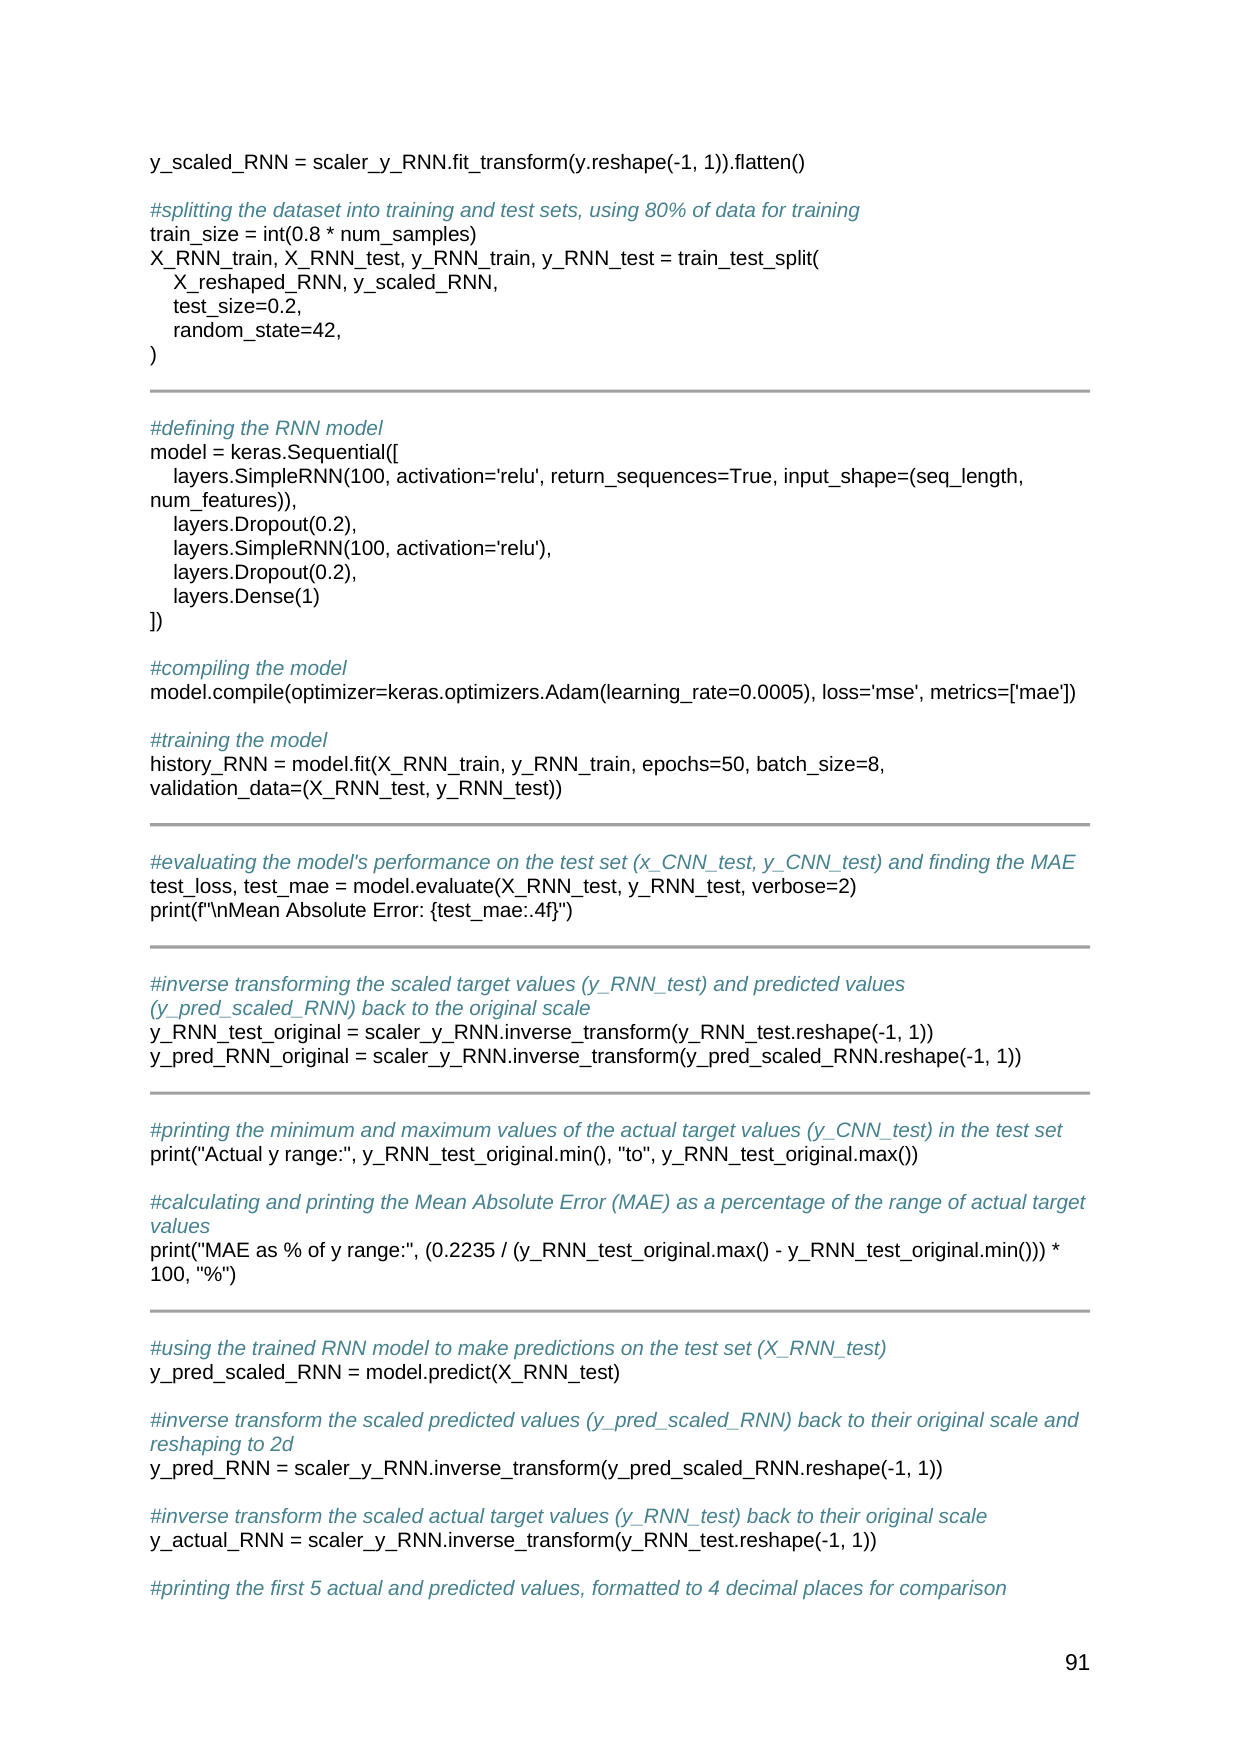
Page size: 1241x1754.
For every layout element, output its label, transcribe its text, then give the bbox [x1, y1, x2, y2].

text y_pred_RNN_original = scaler_y_RNN.inverse_transform(y_pred_scaled_RNN.reshape(-1, 1)) [150, 1044, 1090, 1068]
text layers.SimpleRNN(100, activation='relu', return_sequences=True, input_shape=(seq_length, num_features)), [150, 464, 1090, 512]
text y_actual_RNN = scaler_y_RNN.inverse_transform(y_RNN_test.reshape(-1, 1)) [150, 1528, 1090, 1552]
text model.compile(optimizer=keras.optimizers.Adam(learning_rate=0.0005), loss='mse', metrics=['mae']) [150, 679, 1090, 703]
text #printing the minimum and maximum values of the actual target values (y_CNN_test) in the test set [150, 1118, 1090, 1142]
text test_loss, test_mae = model.evaluate(X_RNN_test, y_RNN_test, verbose=2) [150, 873, 1090, 897]
text #evaluating the model's performance on the test set (x_CNN_test, y_CNN_test) and finding the MAE [150, 849, 1090, 873]
text ) [150, 342, 1090, 366]
text layers.SimpleRNN(100, activation='relu'), [150, 536, 1090, 560]
text #inverse transform the scaled predicted values (y_pred_scaled_RNN) back to their original scale and reshaping to 2d [150, 1408, 1090, 1456]
text layers.Dropout(0.2), [150, 560, 1090, 584]
text y_RNN_test_original = scaler_y_RNN.inverse_transform(y_RNN_test.reshape(-1, 1)) [150, 1020, 1090, 1044]
text random_state=42, [150, 318, 1090, 342]
text X_reshaped_RNN, y_scaled_RNN, [150, 270, 1090, 294]
text #compiling the model [150, 656, 1090, 679]
text X_RNN_train, X_RNN_test, y_RNN_train, y_RNN_test = train_test_split( [150, 246, 1090, 270]
text layers.Dense(1) [150, 584, 1090, 608]
text #training the model [150, 727, 1090, 751]
text #splitting the dataset into training and test sets, using 80% of data for training [150, 198, 1090, 222]
text print(f"\nMean Absolute Error: {test_mae:.4f}") [150, 897, 1090, 921]
text print("MAE as % of y range:", (0.2235 / (y_RNN_test_original.max() - y_RNN_test_original.min())) * 100, "%") [150, 1238, 1090, 1286]
text ]) [150, 608, 1090, 632]
text print("Actual y range:", y_RNN_test_original.min(), "to", y_RNN_test_original.max()) [150, 1142, 1090, 1166]
text y_pred_RNN = scaler_y_RNN.inverse_transform(y_pred_scaled_RNN.reshape(-1, 1)) [150, 1456, 1090, 1480]
text y_scaled_RNN = scaler_y_RNN.fit_transform(y.reshape(-1, 1)).flatten() [150, 150, 1090, 174]
text #inverse transforming the scaled target values (y_RNN_test) and predicted values (y_pred_scaled_RNN) back to the original scale [150, 972, 1090, 1020]
text #calculating and printing the Mean Absolute Error (MAE) as a percentage of the range of actual target values [150, 1190, 1090, 1238]
text #inverse transform the scaled actual target values (y_RNN_test) back to their original scale [150, 1504, 1090, 1528]
text train_size = int(0.8 * num_samples) [150, 222, 1090, 246]
text y_pred_scaled_RNN = model.predict(X_RNN_test) [150, 1360, 1090, 1384]
text model = keras.Sequential([ [150, 440, 1090, 464]
text layers.Dropout(0.2), [150, 512, 1090, 536]
text #using the trained RNN model to make predictions on the test set (X_RNN_test) [150, 1336, 1090, 1360]
text history_RNN = model.fit(X_RNN_train, y_RNN_train, epochs=50, batch_size=8, validation_data=(X_RNN_test, y_RNN_test)) [150, 751, 1090, 799]
text test_size=0.2, [150, 294, 1090, 318]
text #printing the first 5 actual and predicted values, formatted to 4 decimal places for comparison [150, 1576, 1090, 1599]
text #defining the RNN model [150, 416, 1090, 440]
